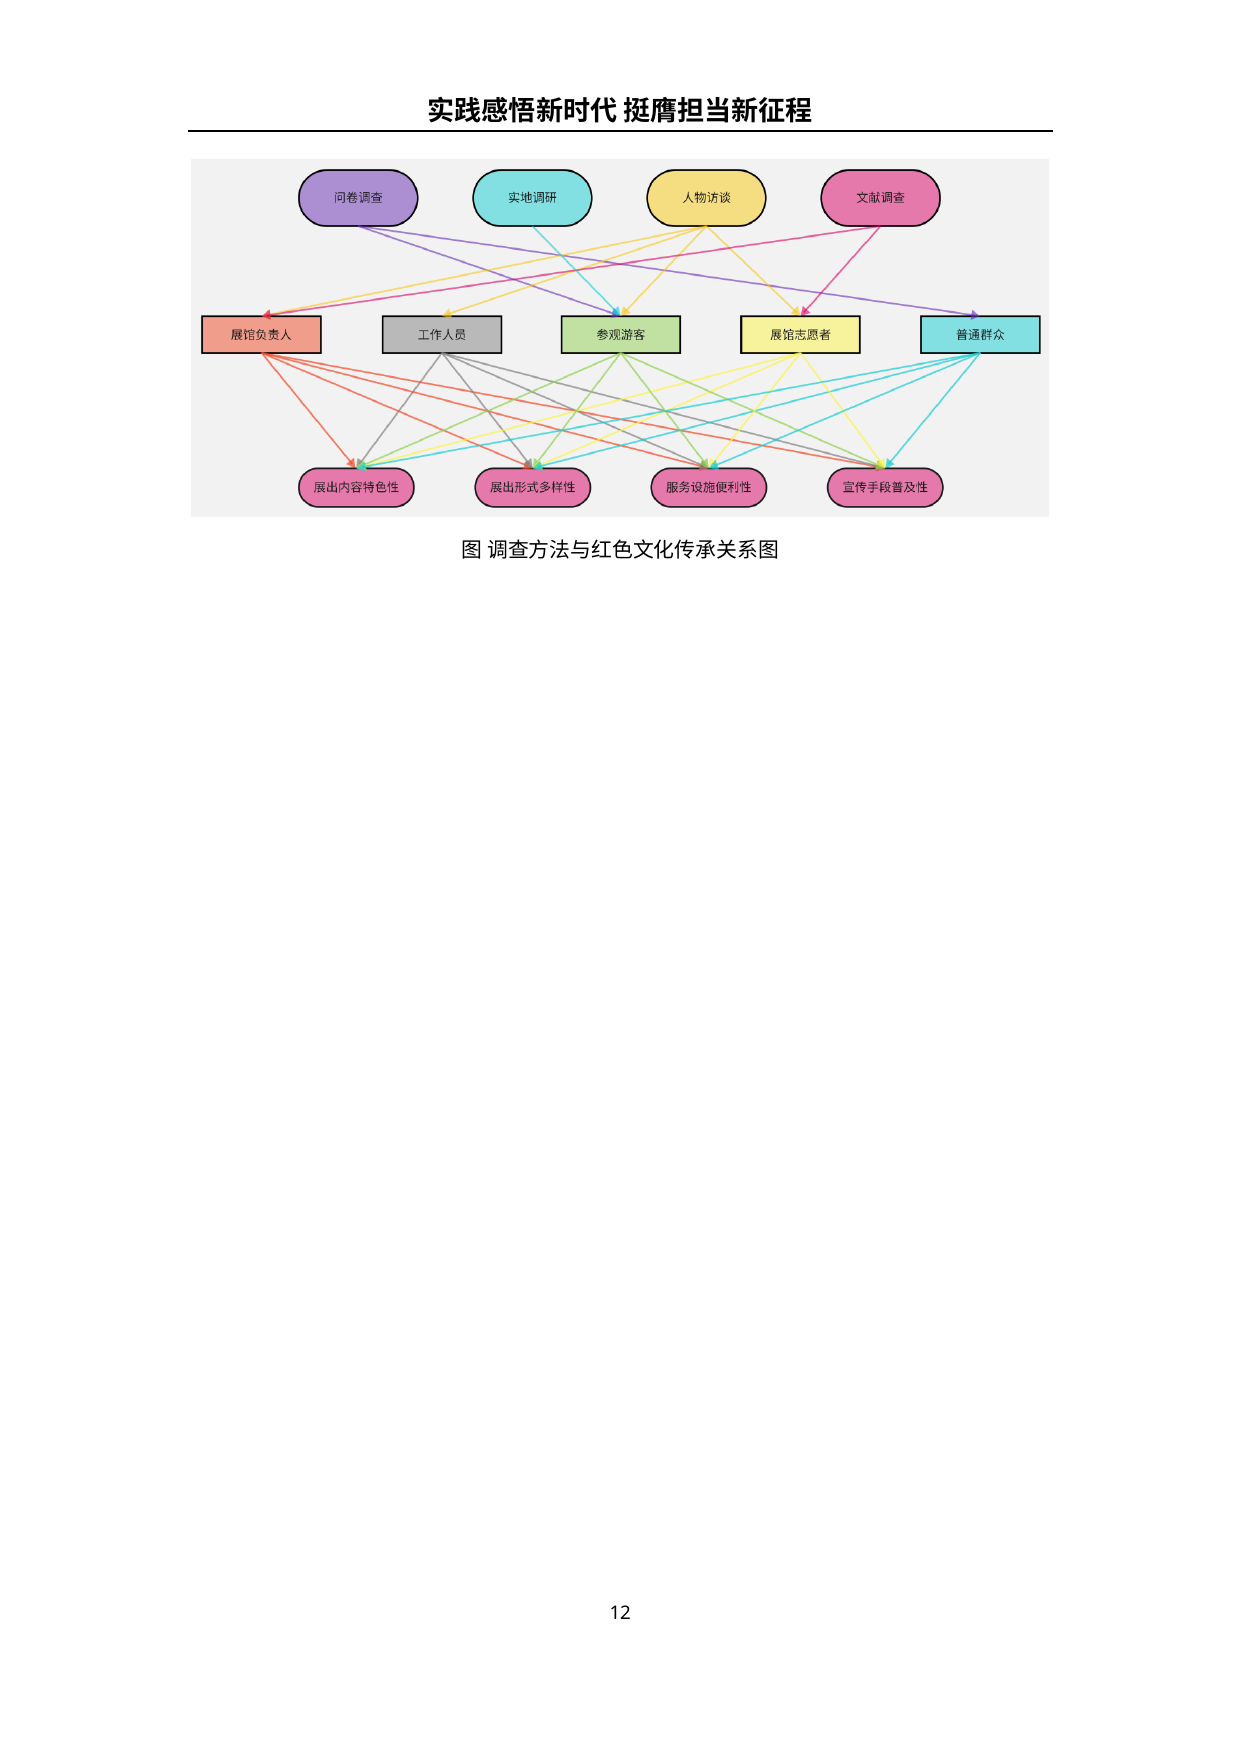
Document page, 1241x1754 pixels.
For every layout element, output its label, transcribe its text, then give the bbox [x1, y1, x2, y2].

text 图 调查方法与红色文化传承关系图 [187, 532, 1053, 565]
picture [191, 159, 1050, 517]
